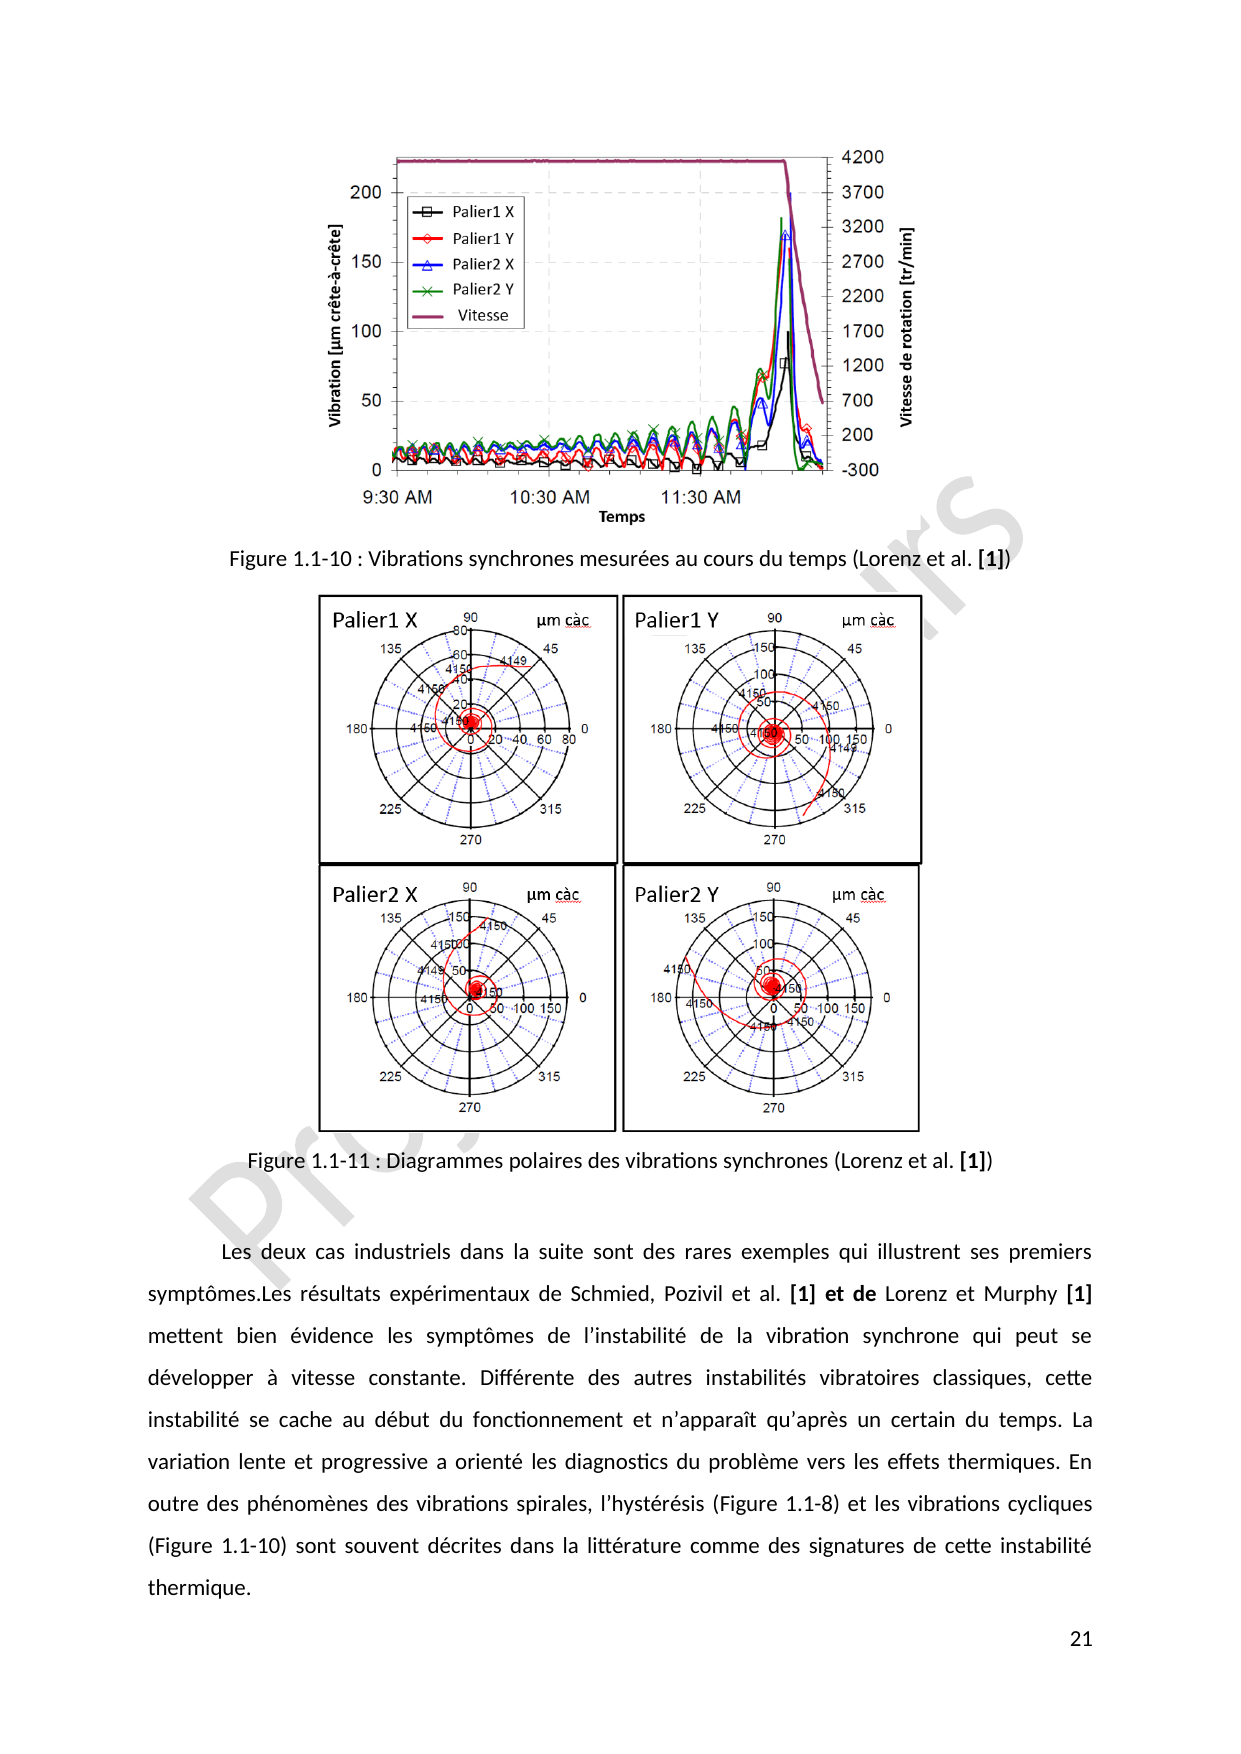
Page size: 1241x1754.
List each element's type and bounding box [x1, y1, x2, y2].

picture [316, 592, 924, 1133]
picture [319, 147, 921, 530]
